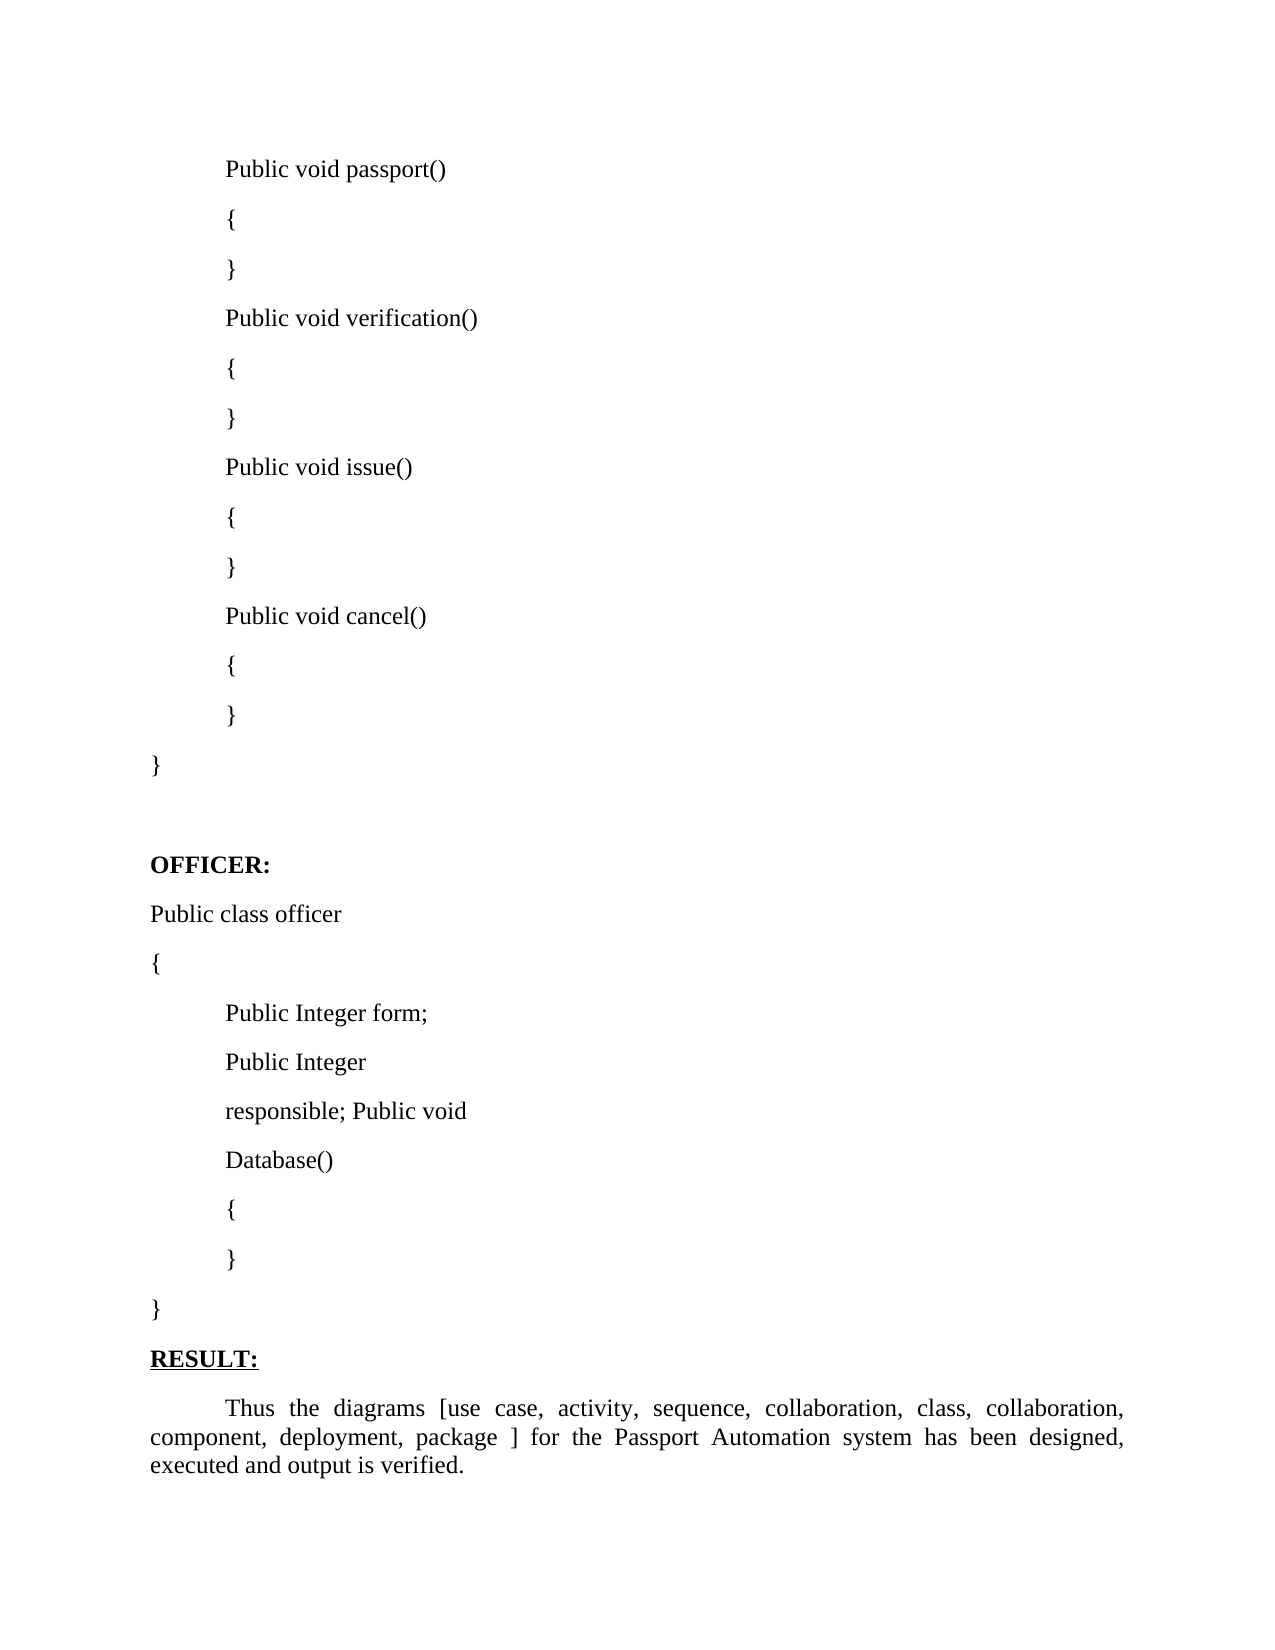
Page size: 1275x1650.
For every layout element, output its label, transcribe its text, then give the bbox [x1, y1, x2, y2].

text { [150, 948, 1200, 977]
text { [225, 1194, 1200, 1223]
text } [225, 552, 1200, 580]
text Public class officer [150, 899, 1200, 927]
text } [225, 254, 1200, 283]
text } [225, 700, 1200, 729]
text Public void issue() [225, 452, 1200, 481]
text Public void passport() [225, 154, 1200, 183]
text { [225, 204, 1200, 233]
text Public void cancel() [225, 601, 1200, 630]
subtitle RESULT: [150, 1344, 1200, 1373]
text } [150, 750, 1200, 778]
text Public Integer form; Public Integer responsible; Public void Database() [225, 998, 493, 1174]
text { [225, 651, 1200, 679]
text Public void verification() [225, 303, 1200, 332]
text } [225, 1244, 1200, 1273]
text } [150, 1294, 1200, 1322]
text Thus the diagrams [use case, activity, sequence, collaboration, class, collaboration, component, deployment, package ] for the Passport Automation system has been designed, executed and output is verified. [150, 1393, 1125, 1479]
text { [225, 353, 1200, 382]
text } [225, 403, 1200, 431]
text OFFICER: [150, 850, 1200, 878]
text { [225, 502, 1200, 530]
